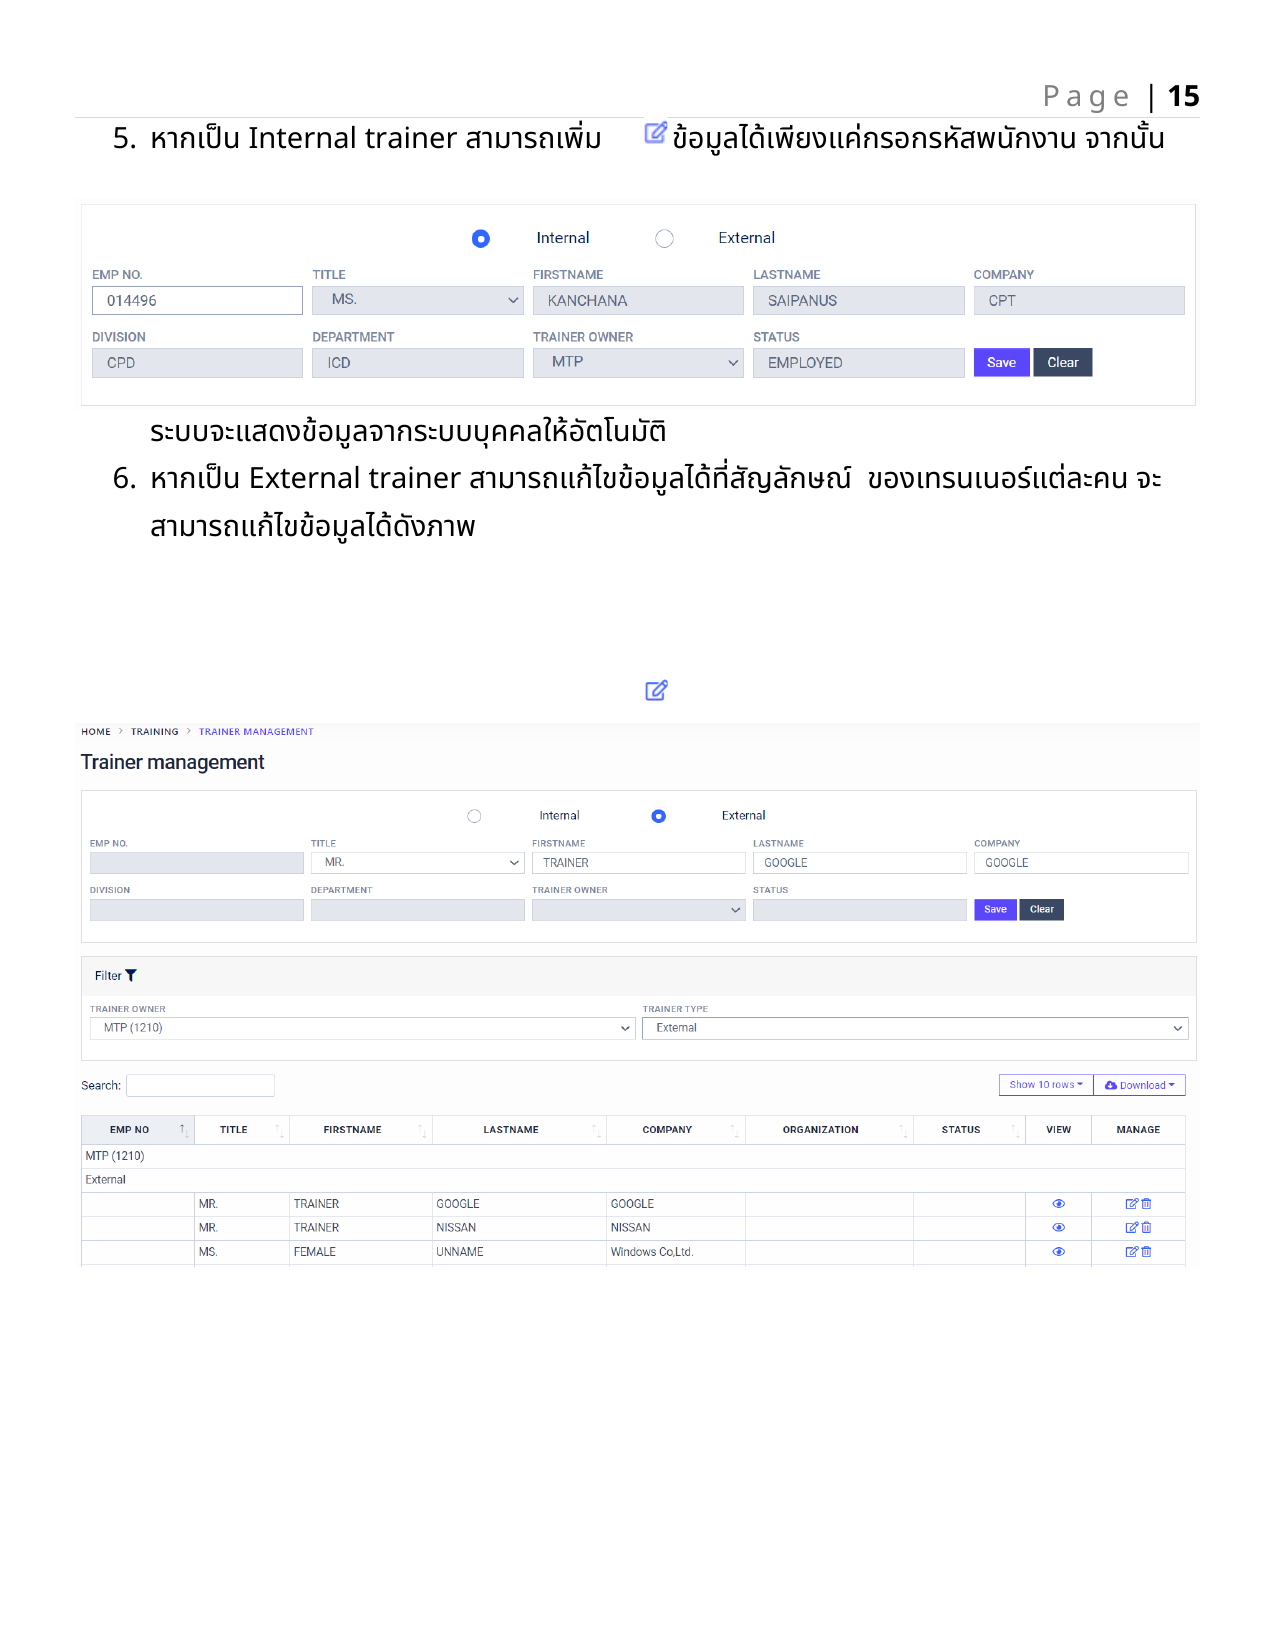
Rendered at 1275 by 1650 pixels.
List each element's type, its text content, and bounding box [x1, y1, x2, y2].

list หากเป็น Internal trainer สามารถเพิ่มข้อมูลได้เพียงแค่กรอกรหัสพนักงาน จากนั้นระบบจะแสดงข้อมูลจากระบบบุคคลให้อัตโนมัติ [112, 410, 1200, 454]
picture [642, 117, 667, 142]
picture [75, 723, 1200, 1267]
picture [642, 675, 667, 700]
list หากเป็น Internal trainer สามารถเพิ่มข้อมูลได้เพียงแค่กรอกรหัสพนักงาน จากนั้นระบบจะแสดงข้อมูลจากระบบบุคคลให้อัตโนมัติ [112, 118, 1200, 198]
picture [75, 198, 1200, 410]
list หากเป็น External trainer สามารถแก้ไขข้อมูลได้ที่สัญลักษณ์ ของเทรนเนอร์แต่ละคน จะสามารถแก้ไขข้อมูลได้ดังภาพ [112, 458, 1200, 549]
